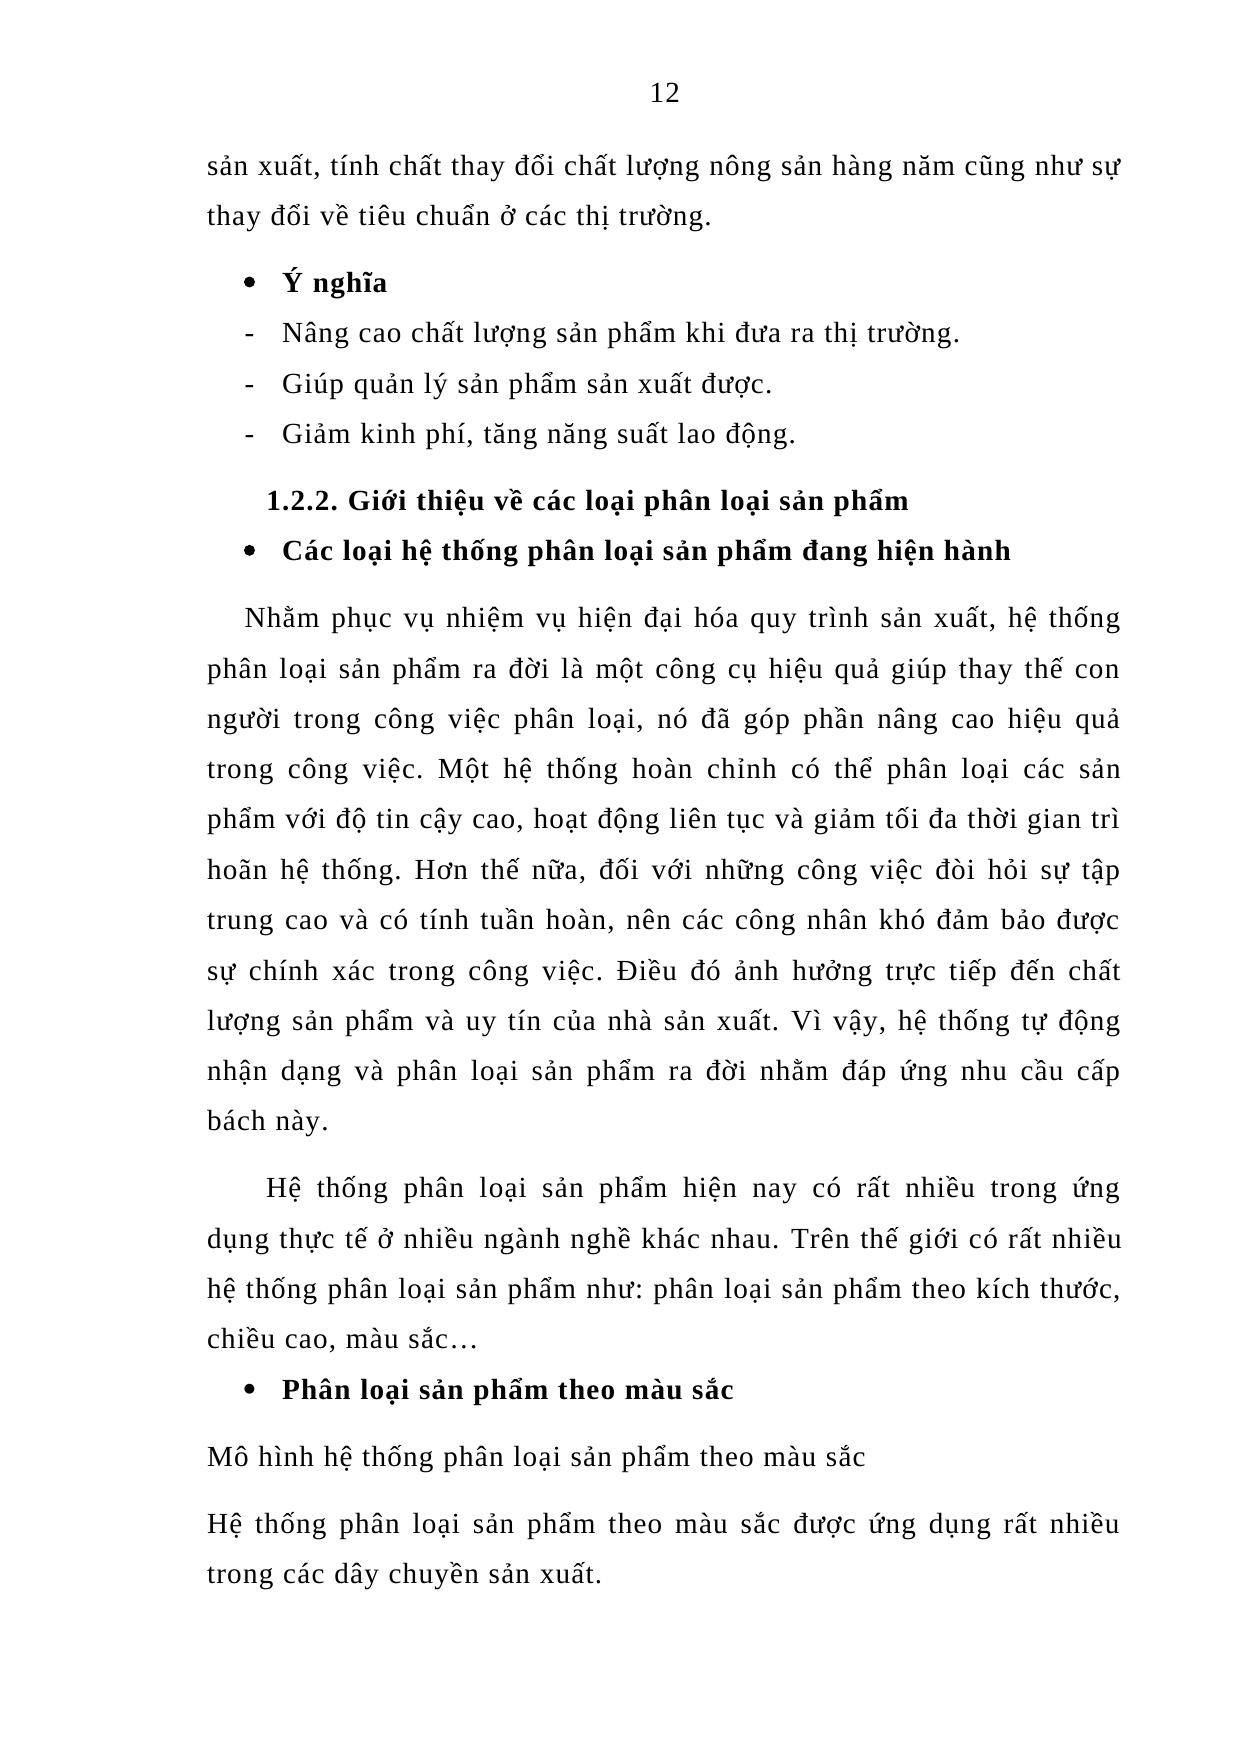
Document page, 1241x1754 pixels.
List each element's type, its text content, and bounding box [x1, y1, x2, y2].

list Nâng cao chất lượng sản phẩm khi đưa ra thị trường. [244, 315, 1122, 349]
text Mô hình hệ thống phân loại sản phẩm theo màu sắc [207, 1439, 1122, 1472]
list Các loại hệ thống phân loại sản phẩm đang hiện hành [244, 533, 1122, 567]
list Giảm kinh phí, tăng năng suất lao động. [244, 416, 1122, 449]
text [207, 148, 1122, 232]
text Hệ thống phân loại sản phẩm hiện nay có rất nhiều trong ứng dụng thực tế ở nhiều ngành nghề khác nhau. Trên thế giới có rất nhiều hệ thống phân loại sản phẩm như: phân loại sản phẩm theo kích thước, chiều cao, màu sắc… [207, 1171, 1122, 1355]
list Ý nghĩa [244, 265, 1122, 299]
list Giúp quản lý sản phẩm sản xuất được. [244, 366, 1122, 399]
text Hệ thống phân loại sản phẩm theo màu sắc được ứng dụng rất nhiều trong các dây chuyền sản xuất. [207, 1506, 1122, 1590]
subtitle Giới thiệu về các loại phân loại sản phẩm [266, 483, 1122, 517]
list Phân loại sản phẩm theo màu sắc [244, 1372, 1122, 1405]
text Nhằm phục vụ nhiệm vụ hiện đại hóa quy trình sản xuất, hệ thống phân loại sản phẩm ra đời là một công cụ hiệu quả giúp thay thế con người trong công việc phân loại, nó đã góp phần nâng cao hiệu quả trong công việc. Một hệ thống hoàn chỉnh có thể phân loại các sản phẩm với độ tin cậy cao, hoạt động liên tục và giảm tối đa thời gian trì hoãn hệ thống. Hơn thế nữa, đối với những công việc đòi hỏi sự tập trung cao và có tính tuần hoàn, nên các công nhân khó đảm bảo được sự chính xác trong công việc. Điều đó ảnh hưởng trực tiếp đến chất lượng sản phẩm và uy tín của nhà sản xuất. Vì vậy, hệ thống tự động nhận dạng và phân loại sản phẩm ra đời nhằm đáp ứng nhu cầu cấp bách này. [207, 600, 1122, 1137]
